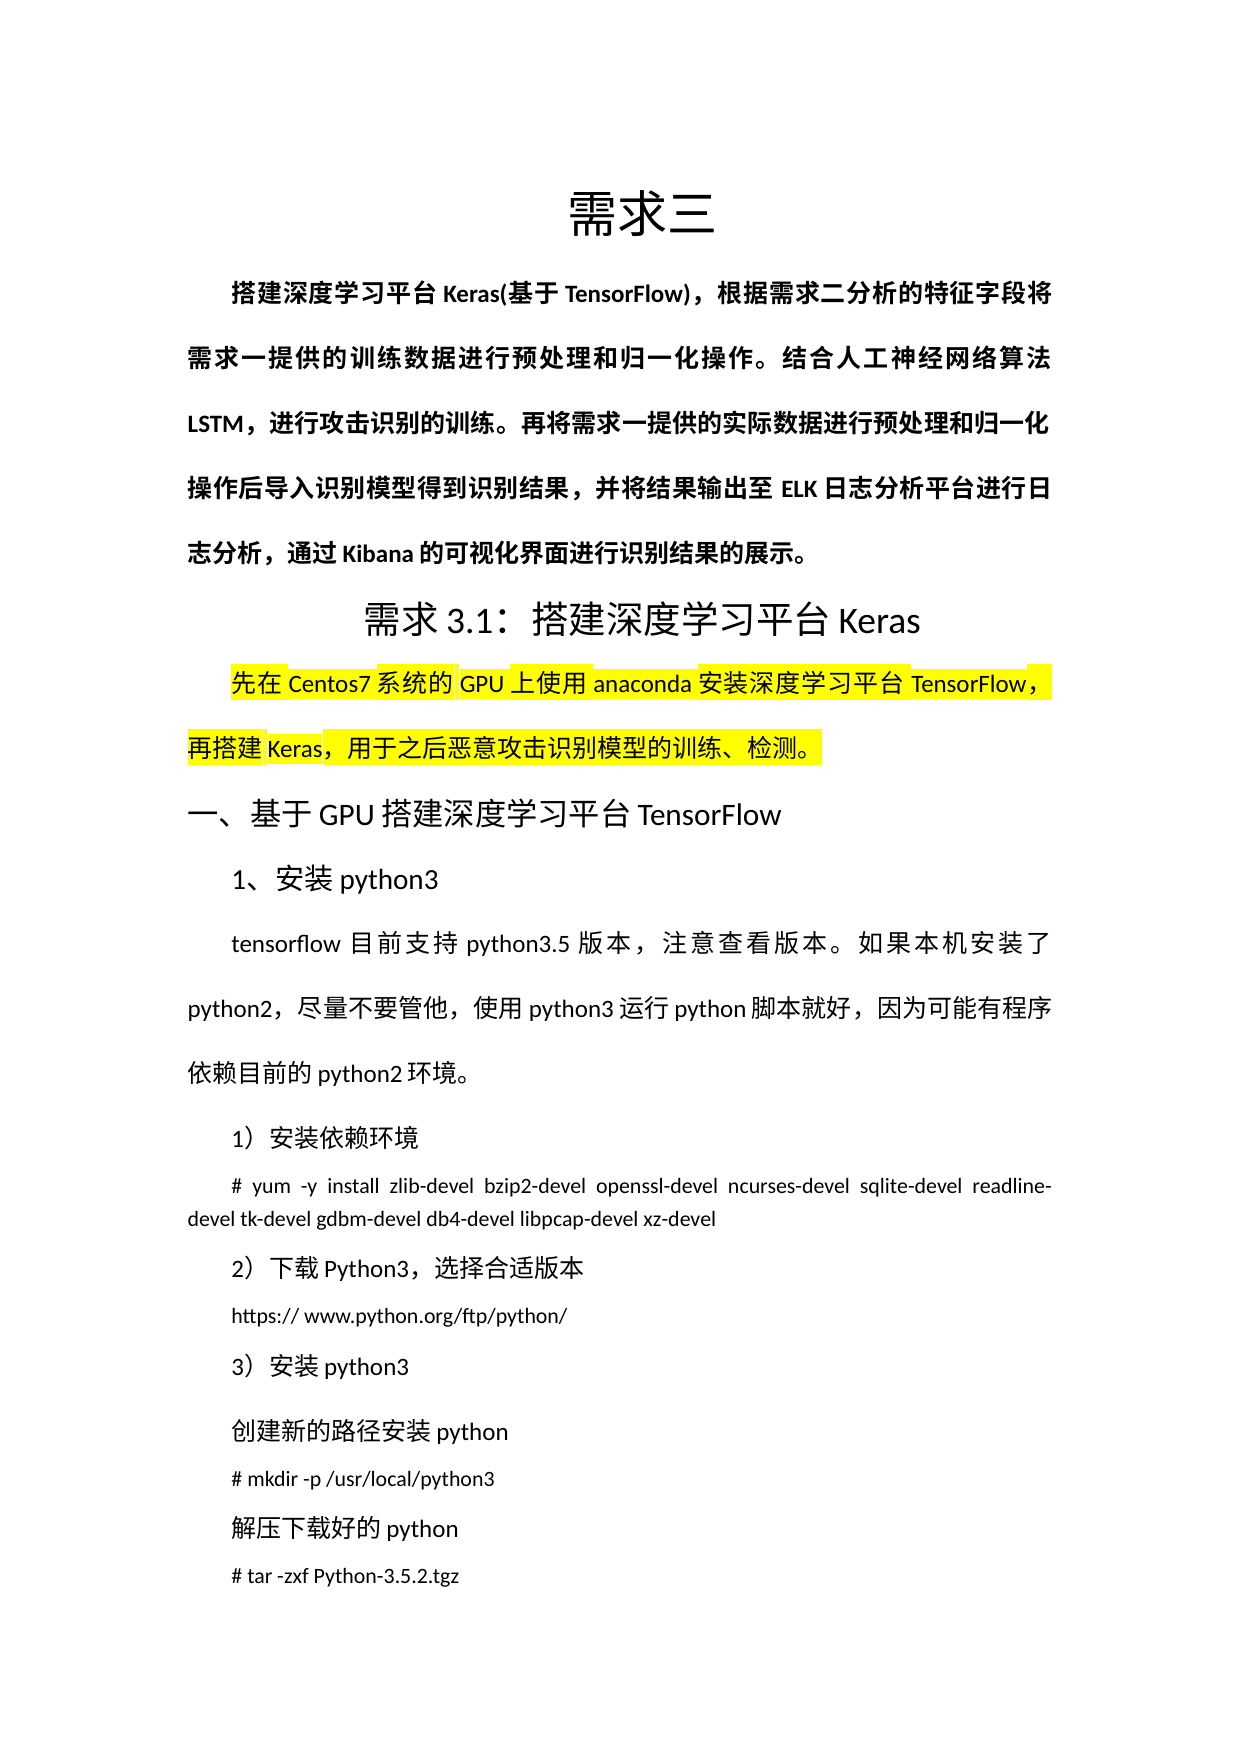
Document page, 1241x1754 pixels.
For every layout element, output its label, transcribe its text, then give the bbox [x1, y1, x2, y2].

text 需求3.1：搭建深度学习平台Keras [187, 584, 1053, 649]
text https:// www.python.org/ftp/python/ [187, 1299, 1053, 1332]
text 1、安装python3 [187, 844, 1053, 909]
text 先在Centos7系统的GPU上使用anaconda安装深度学习平台TensorFlow，再搭建Keras，用于之后恶意攻击识别模型的训练、检测。 [187, 649, 1053, 779]
text 一、基于GPU搭建深度学习平台TensorFlow [187, 779, 1053, 844]
text 创建新的路径安装python [187, 1397, 1053, 1462]
text 1）安装依赖环境 [187, 1104, 1053, 1169]
text # yum -y install zlib-devel bzip2-devel openssl-devel ncurses-devel sqlite-devel readline-devel tk-devel gdbm-devel db4-devel libpcap-devel xz-devel [187, 1169, 1053, 1234]
text tensorflow目前支持python3.5版本，注意查看版本。如果本机安装了python2，尽量不要管他，使用python3运行python脚本就好，因为可能有程序依赖目前的python2环境。 [187, 909, 1053, 1104]
text 需求三 [187, 162, 1053, 259]
text 3）安装python3 [187, 1332, 1053, 1397]
text 2）下载Python3，选择合适版本 [187, 1234, 1053, 1299]
text 解压下载好的python [187, 1494, 1053, 1559]
text 搭建深度学习平台Keras(基于TensorFlow)，根据需求二分析的特征字段将需求一提供的训练数据进行预处理和归一化操作。结合人工神经网络算法LSTM，进行攻击识别的训练。再将需求一提供的实际数据进行预处理和归一化操作后导入识别模型得到识别结果，并将结果输出至ELK日志分析平台进行日志分析，通过Kibana的可视化界面进行识别结果的展示。 [187, 259, 1053, 584]
text # mkdir -p /usr/local/python3 [187, 1462, 1053, 1494]
text # tar -zxf Python-3.5.2.tgz [187, 1559, 1053, 1592]
